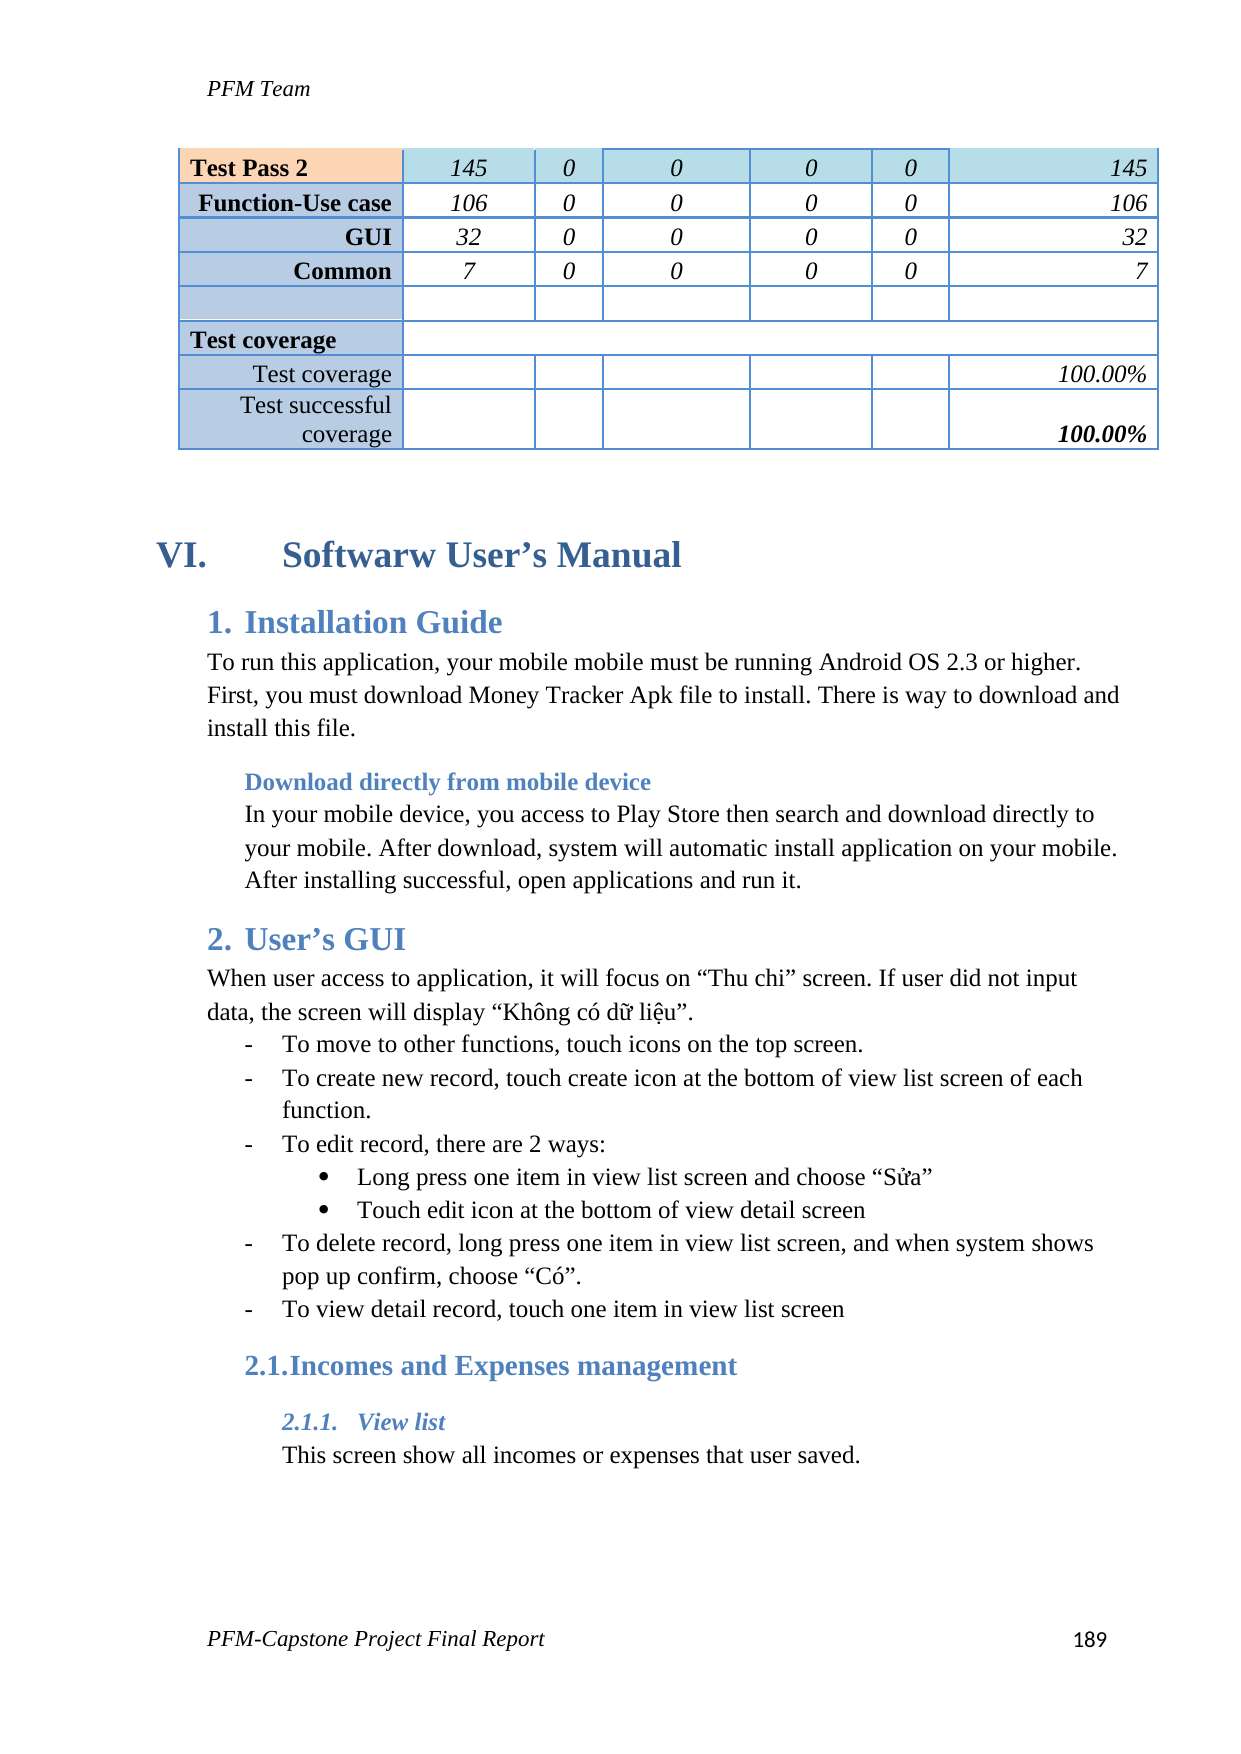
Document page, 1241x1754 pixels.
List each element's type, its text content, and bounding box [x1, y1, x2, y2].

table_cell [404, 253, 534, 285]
subtitle Incomes and Expenses management [244, 1348, 1122, 1381]
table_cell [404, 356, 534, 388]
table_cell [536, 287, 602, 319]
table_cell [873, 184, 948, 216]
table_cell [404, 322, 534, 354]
list To view detail record, touch one item in view list screen [244, 1294, 1122, 1322]
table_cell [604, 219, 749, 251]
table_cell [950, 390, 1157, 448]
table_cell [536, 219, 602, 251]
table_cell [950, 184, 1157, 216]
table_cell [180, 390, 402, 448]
subtitle Download directly from mobile device [207, 767, 1122, 795]
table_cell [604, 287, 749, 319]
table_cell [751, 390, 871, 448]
list In your mobile device, you access to Play Store then search and download directly to your mobile. After download, system will automatic install application on your mobile. After installing successful, open applications and run it. [244, 799, 1122, 894]
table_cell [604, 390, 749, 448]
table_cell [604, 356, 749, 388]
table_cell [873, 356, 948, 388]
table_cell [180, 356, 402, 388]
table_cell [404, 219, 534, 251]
list To delete record, long press one item in view list screen, and when system shows pop up confirm, choose “Có”. [244, 1228, 1122, 1289]
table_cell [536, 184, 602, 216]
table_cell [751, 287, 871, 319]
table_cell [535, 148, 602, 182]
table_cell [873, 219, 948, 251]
list To edit record, there are 2 ways: [244, 1129, 1122, 1157]
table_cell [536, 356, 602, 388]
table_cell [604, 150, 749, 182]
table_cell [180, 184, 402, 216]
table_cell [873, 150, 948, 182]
list To move to other functions, touch icons on the top screen. [244, 1029, 1122, 1058]
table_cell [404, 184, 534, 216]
subtitle User’s GUI [207, 919, 1122, 958]
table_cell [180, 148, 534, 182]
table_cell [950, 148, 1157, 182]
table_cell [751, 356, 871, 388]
subtitle View list [282, 1407, 1122, 1436]
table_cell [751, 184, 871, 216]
text When user access to application, it will focus on “Thu chi” screen. If user did not input data, the screen will display “Không có dữ liệu”. [207, 963, 1122, 1025]
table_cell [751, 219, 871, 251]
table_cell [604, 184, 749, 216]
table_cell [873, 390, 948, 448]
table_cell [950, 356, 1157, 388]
list This screen show all incomes or expenses that user saved. [244, 1440, 1122, 1469]
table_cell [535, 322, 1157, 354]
text To run this application, your mobile mobile must be running Android OS 2.3 or higher. First, you must download Money Tracker Apk file to install. There is way to download and install this file. [207, 647, 1122, 741]
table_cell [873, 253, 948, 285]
subtitle Installation Guide [207, 603, 1122, 641]
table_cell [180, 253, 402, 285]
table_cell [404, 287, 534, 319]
list Long press one item in view list screen and choose “Sửa” [319, 1162, 1122, 1190]
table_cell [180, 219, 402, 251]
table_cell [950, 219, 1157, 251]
list To create new record, touch create icon at the bottom of view list screen of each function. [244, 1063, 1122, 1124]
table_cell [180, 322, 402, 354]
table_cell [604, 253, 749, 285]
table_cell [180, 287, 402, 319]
subtitle Softwarw User’s Manual [207, 532, 1122, 575]
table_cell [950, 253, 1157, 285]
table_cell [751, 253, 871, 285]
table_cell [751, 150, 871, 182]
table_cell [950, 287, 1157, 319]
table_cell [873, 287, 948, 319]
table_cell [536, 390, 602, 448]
list Touch edit icon at the bottom of view detail screen [319, 1195, 1122, 1223]
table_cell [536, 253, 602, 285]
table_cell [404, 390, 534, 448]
